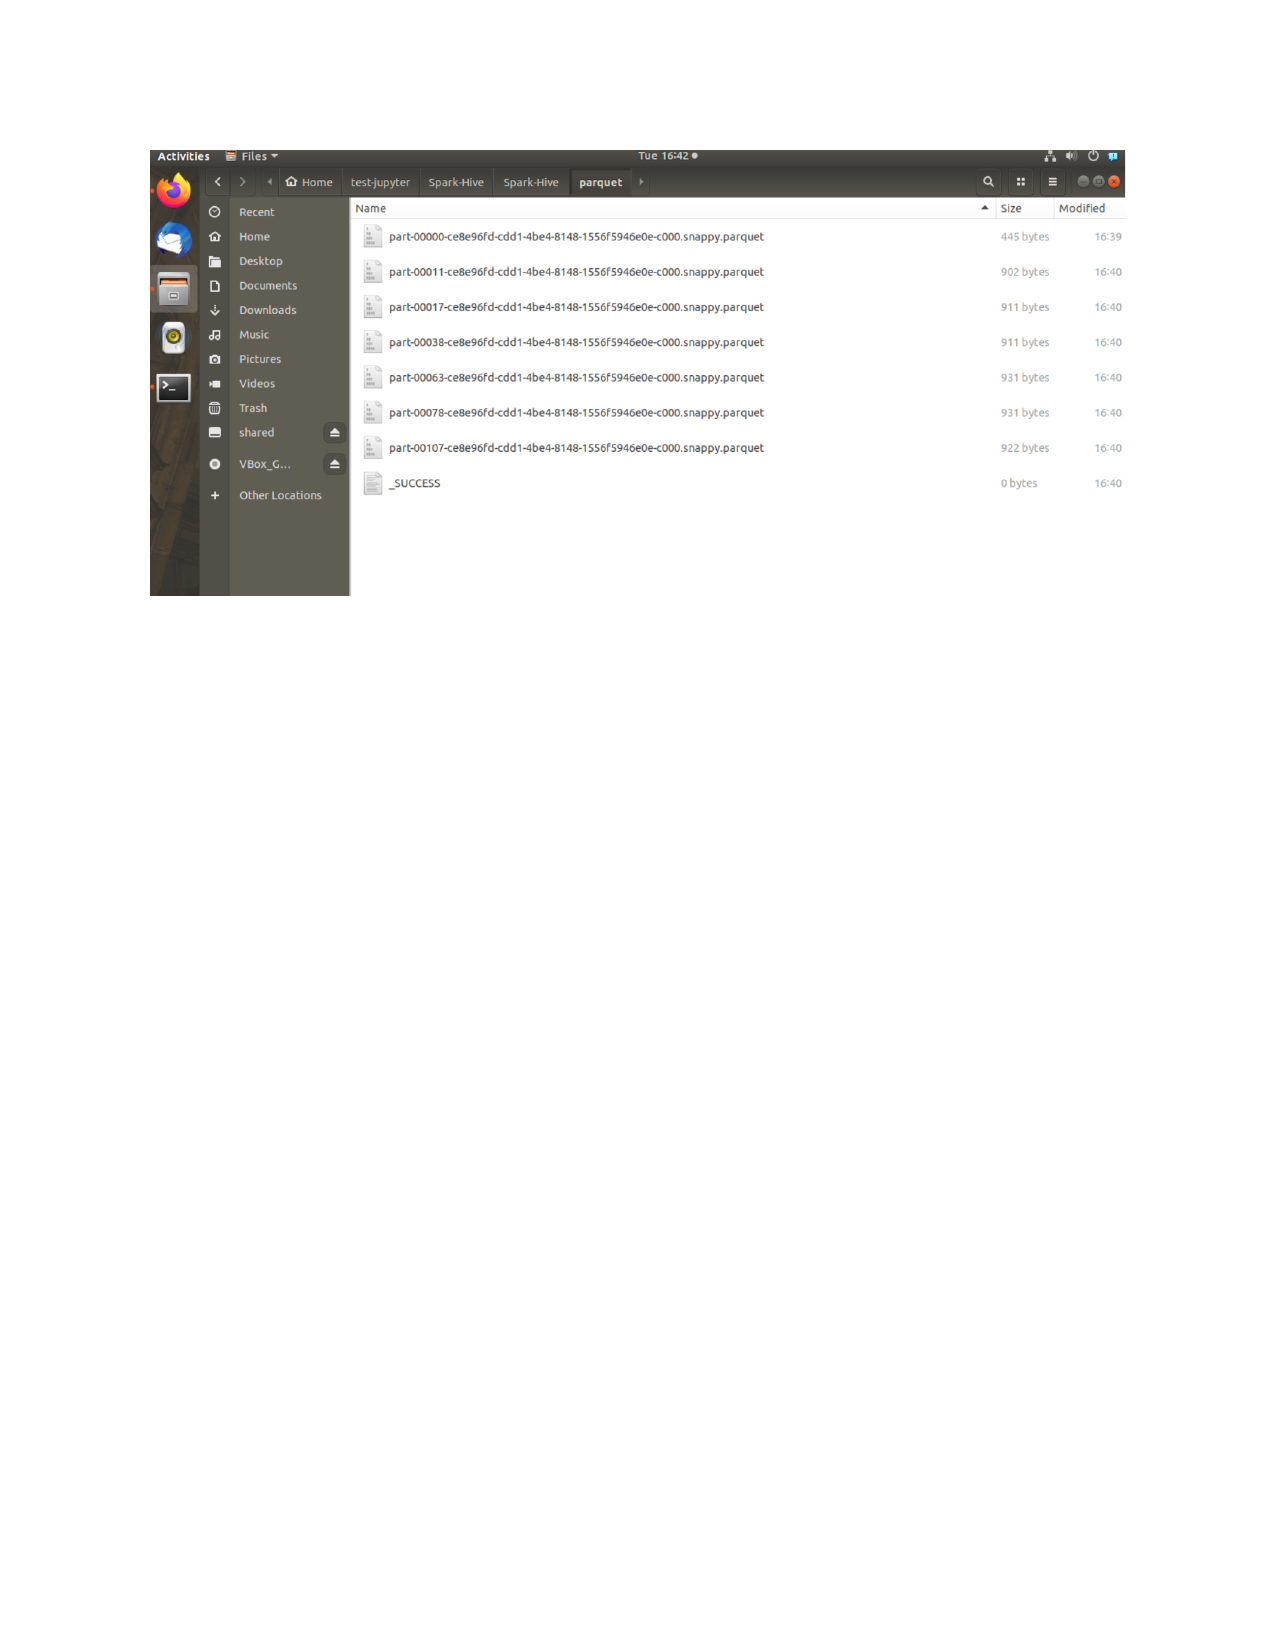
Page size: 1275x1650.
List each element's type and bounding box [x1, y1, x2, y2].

picture [150, 150, 1125, 596]
